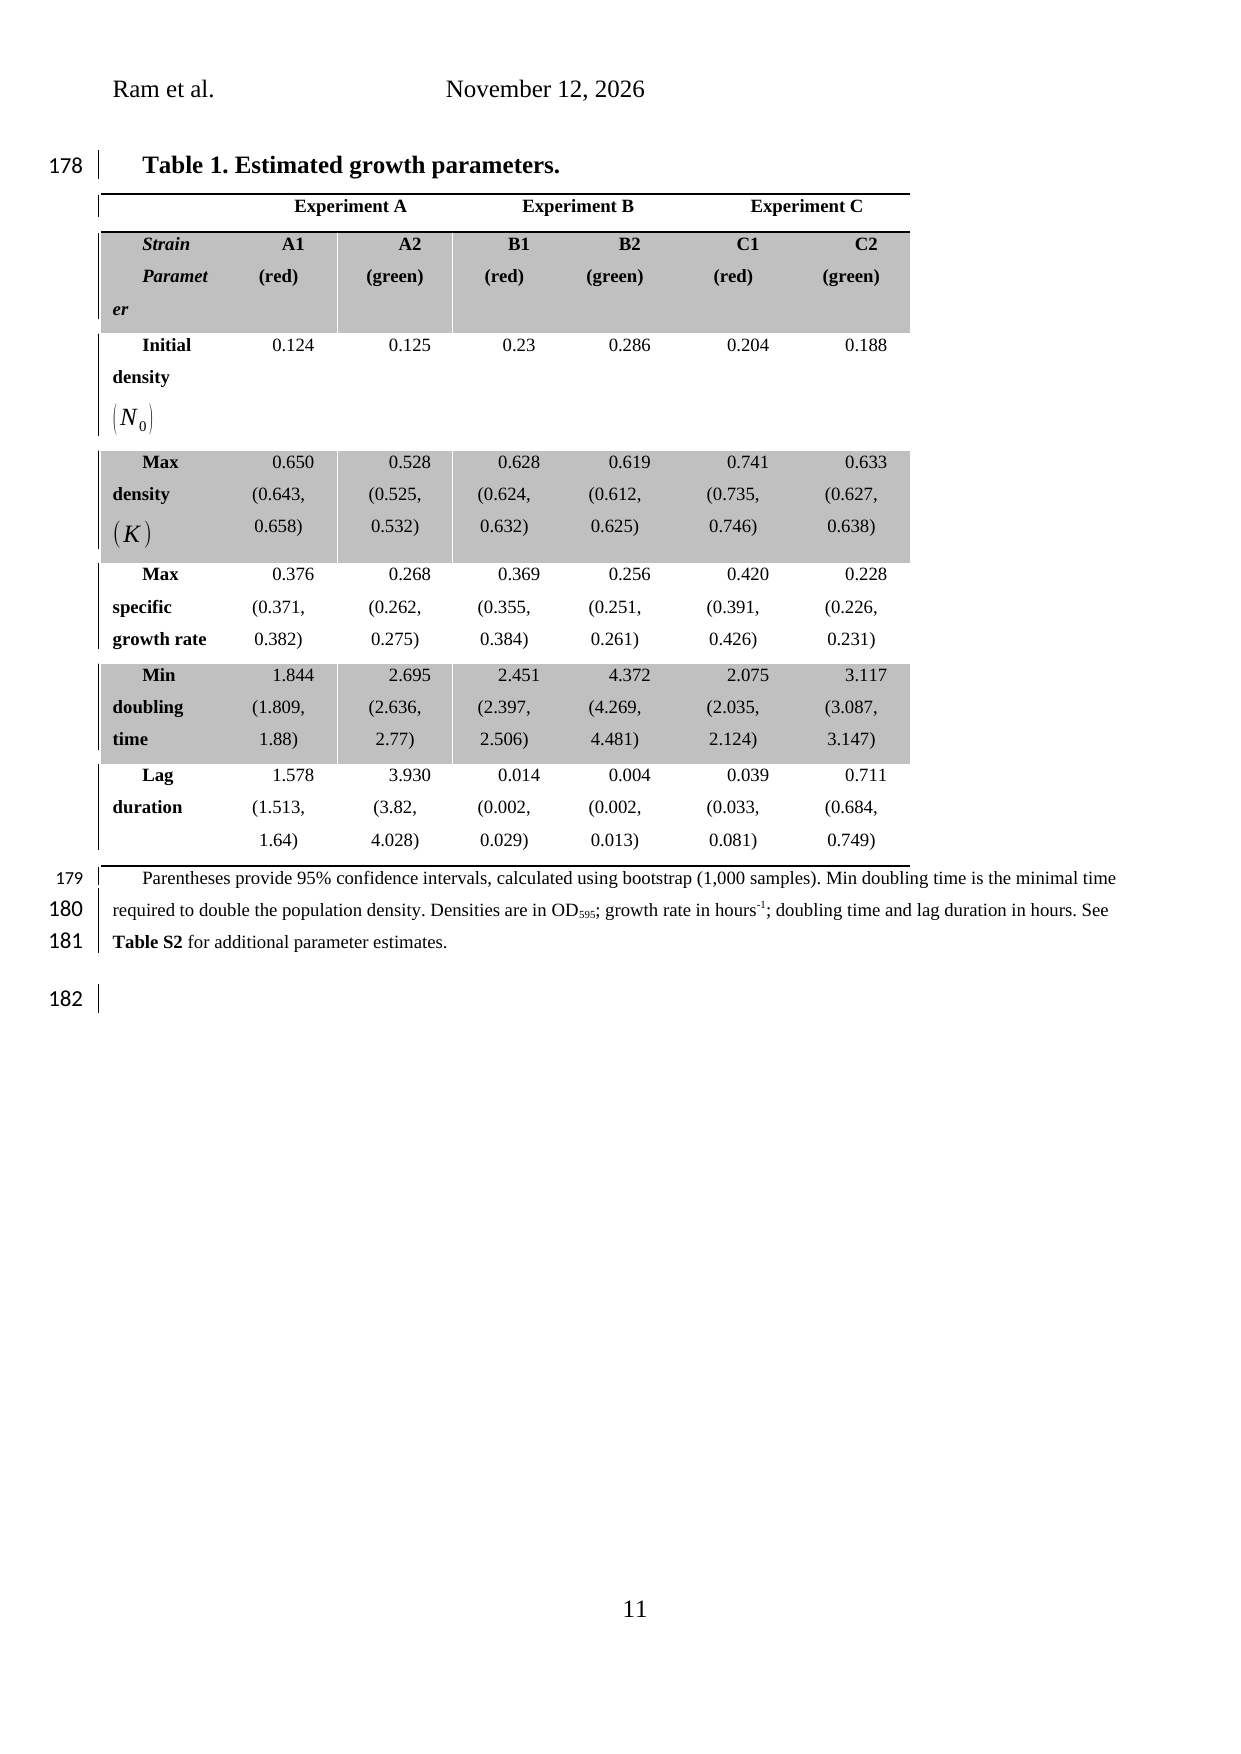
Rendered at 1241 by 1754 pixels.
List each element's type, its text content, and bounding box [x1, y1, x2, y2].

table_cell C1 (red) [674, 233, 792, 333]
table_cell 0.376 (0.371, 0.382) [219, 563, 337, 664]
table_cell 0.125 [338, 334, 452, 451]
table_cell 0.256 (0.251, 0.261) [556, 563, 674, 664]
text Parentheses provide 95% confidence intervals, calculated using bootstrap (1,000 samples). Min doubling time is the minimal time required to double the population density. Densities are in OD595; growth rate in hours-1; doubling time and lag duration in hours. See Table S2 for additional parameter estimates. [112, 867, 1128, 953]
table_cell 3.930 (3.82, 4.028) [338, 764, 452, 864]
table_cell 3.117 (3.087, 3.147) [792, 664, 910, 764]
table_cell 0.228 (0.226, 0.231) [792, 563, 910, 664]
table_cell A1 (red) [219, 233, 337, 333]
table_cell 0.004 (0.002, 0.013) [556, 764, 674, 864]
table_cell 0.420 (0.391, 0.426) [674, 563, 792, 664]
table_cell 0.633 (0.627, 0.638) [792, 451, 910, 563]
table_header Experiment B [453, 195, 674, 231]
table_cell 0.619 (0.612, 0.625) [556, 451, 674, 563]
table_cell 0.286 [556, 334, 674, 451]
table_cell C2 (green) [792, 233, 910, 333]
table_cell 0.124 [219, 334, 337, 451]
table_header [101, 195, 219, 231]
table_cell 0.268 (0.262, 0.275) [338, 563, 452, 664]
table_cell 4.372 (4.269, 4.481) [556, 664, 674, 764]
table_cell 2.695 (2.636, 2.77) [338, 664, 452, 764]
table_cell 0.711 (0.684, 0.749) [792, 764, 910, 864]
table_cell 0.039 (0.033, 0.081) [674, 764, 792, 864]
table_cell 0.369 (0.355, 0.384) [453, 563, 556, 664]
table_cell A2 (green) [338, 233, 452, 333]
table_cell 0.23 [453, 334, 556, 451]
table_cell 0.014 (0.002, 0.029) [453, 764, 556, 864]
table_cell 2.075 (2.035, 2.124) [674, 664, 792, 764]
table_cell 1.578 (1.513, 1.64) [219, 764, 337, 864]
table_cell 0.528 (0.525, 0.532) [338, 451, 452, 563]
table_cell Min doubling time [101, 664, 219, 764]
table_cell Max specific growth rate [101, 563, 219, 664]
table_cell Max density [101, 451, 219, 563]
table_cell 2.451 (2.397, 2.506) [453, 664, 556, 764]
table_cell Lag duration [101, 764, 219, 864]
table_cell B2 (green) [556, 233, 674, 333]
table_header Experiment A [219, 195, 452, 231]
table_cell 0.650 (0.643, 0.658) [219, 451, 337, 563]
table_cell Strain Parameter [101, 233, 219, 333]
table_cell 0.628 (0.624, 0.632) [453, 451, 556, 563]
table_cell 0.204 [674, 334, 792, 451]
table_cell 0.741 (0.735, 0.746) [674, 451, 792, 563]
table_cell 1.844 (1.809, 1.88) [219, 664, 337, 764]
table_cell B1 (red) [453, 233, 556, 333]
table_cell 0.188 [792, 334, 910, 451]
text Table 1. Estimated growth parameters. [112, 150, 1128, 179]
table_header Experiment C [674, 195, 910, 231]
table_cell Initial density [101, 334, 219, 451]
